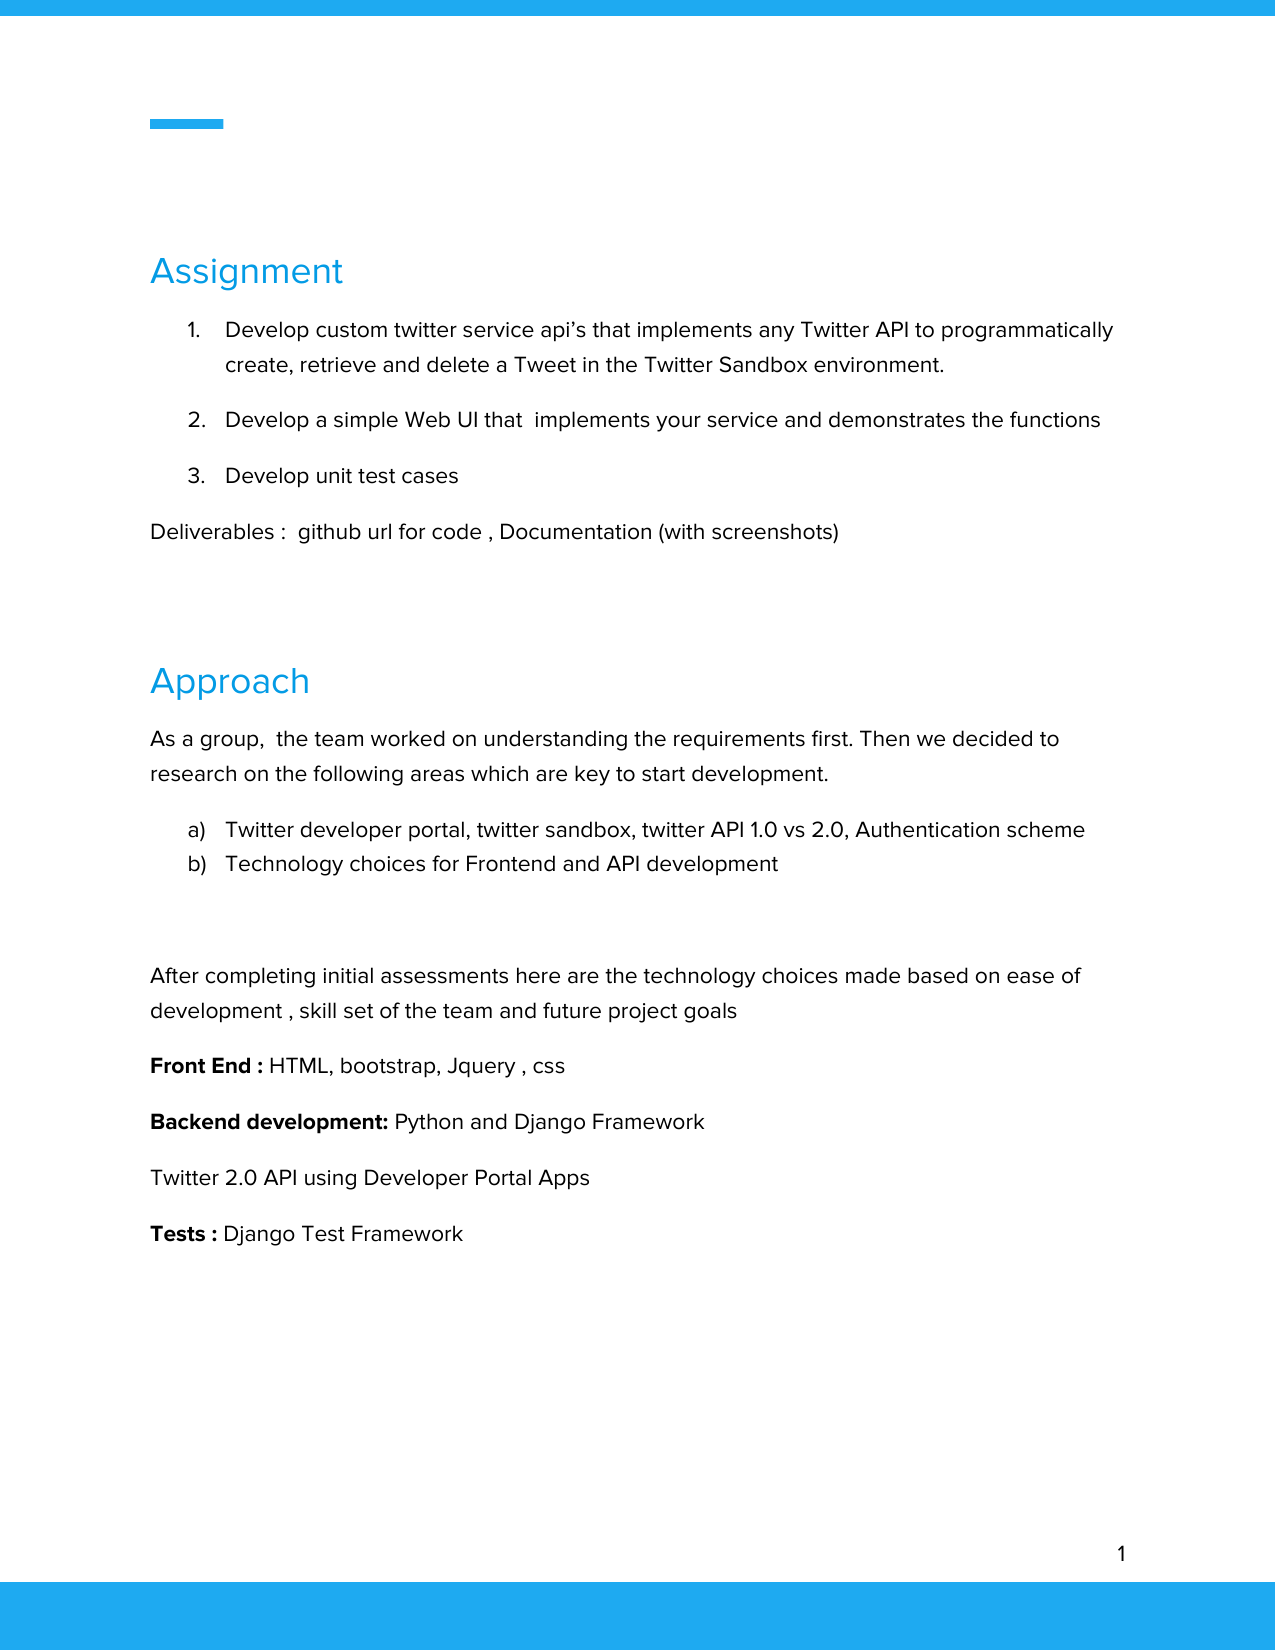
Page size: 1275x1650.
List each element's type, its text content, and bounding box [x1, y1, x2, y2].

text Backend development: Python and Django Framework [150, 1109, 1125, 1137]
list Develop custom twitter service api’s that implements any Twitter API to programmatically create, retrieve and delete a Tweet in the Twitter Sandbox environment. [187, 316, 1125, 379]
list Twitter developer portal, twitter sandbox, twitter API 1.0 vs 2.0, Authentication scheme [187, 816, 1125, 844]
list Technology choices for Frontend and API development [187, 851, 1125, 879]
subtitle Approach [150, 659, 1125, 704]
picture [0, 0, 1275, 16]
text Tests : Django Test Framework [150, 1220, 1125, 1248]
text Deliverables : github url for code , Documentation (with screenshots) [150, 518, 1125, 546]
text After completing initial assessments here are the technology choices made based on ease of development , skill set of the team and future project goals [150, 962, 1125, 1025]
list Develop unit test cases [187, 462, 1125, 490]
subtitle Assignment [150, 249, 1125, 295]
text As a group, the team worked on understanding the requirements first. Then we decided to research on the following areas which are key to start development. [150, 725, 1125, 788]
picture [0, 1582, 1275, 1650]
list Develop a simple Web UI that implements your service and demonstrates the functions [187, 407, 1125, 434]
text Front End : HTML, bootstrap, Jquery , css [150, 1053, 1125, 1081]
text Twitter 2.0 API using Developer Portal Apps [150, 1164, 1125, 1192]
picture [150, 119, 224, 129]
